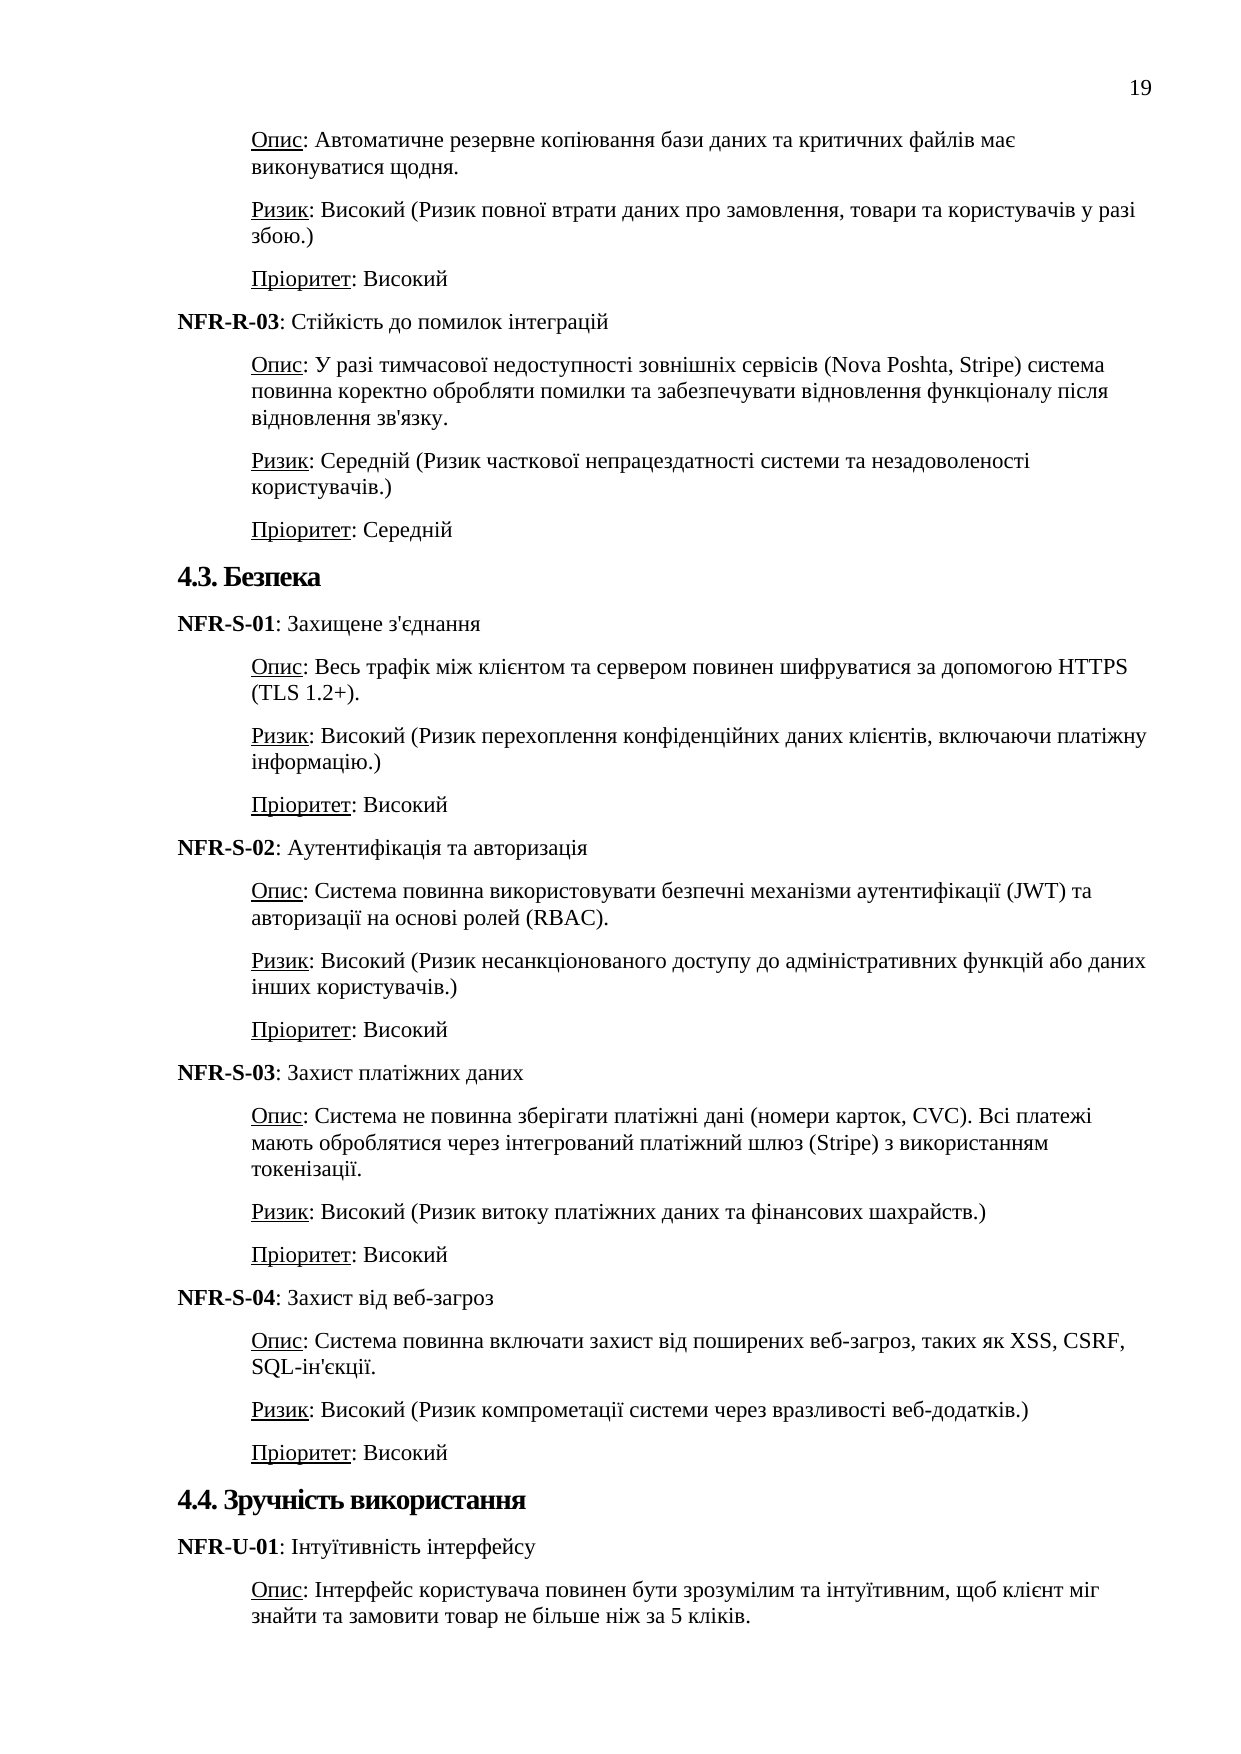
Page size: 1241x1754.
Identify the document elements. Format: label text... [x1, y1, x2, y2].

text Пріоритет: Високий [251, 265, 1152, 292]
text Ризик: Високий (Ризик витоку платіжних даних та фінансових шахрайств.) [251, 1198, 1152, 1224]
text NFR-S-01: Захищене з'єднання [177, 610, 1152, 636]
text Ризик: Високий (Ризик компрометації системи через вразливості веб-додатків.) [251, 1396, 1152, 1423]
text NFR-S-03: Захист платіжних даних [177, 1059, 1152, 1086]
text Опис: У разі тимчасової недоступності зовнішніх сервісів (Nova Poshta, Stripe) система повинна коректно обробляти помилки та забезпечувати відновлення функціоналу після відновлення зв'язку. [251, 351, 1152, 430]
text Ризик: Високий (Ризик повної втрати даних про замовлення, товари та користувачів у разі збою.) [251, 196, 1152, 248]
text Пріоритет: Високий [251, 1439, 1152, 1466]
text NFR-R-03: Стійкість до помилок інтеграцій [177, 308, 1152, 334]
text Опис: Інтерфейс користувача повинен бути зрозумілим та інтуїтивним, щоб клієнт міг знайти та замовити товар не більше ніж за 5 кліків. [251, 1576, 1152, 1628]
text NFR-S-02: Аутентифікація та авторизація [177, 834, 1152, 861]
text Ризик: Високий (Ризик несанкціонованого доступу до адміністративних функцій або даних інших користувачів.) [251, 947, 1152, 999]
text NFR-U-01: Інтуїтивність інтерфейсу [177, 1533, 1152, 1559]
text Опис: Система повинна включати захист від поширених веб-загроз, таких як XSS, CSRF, SQL-ін'єкції. [251, 1327, 1152, 1380]
text Пріоритет: Високий [251, 1016, 1152, 1043]
text Опис: Система не повинна зберігати платіжні дані (номери карток, CVC). Всі платежі мають оброблятися через інтегрований платіжний шлюз (Stripe) з використанням токенізації. [251, 1102, 1152, 1181]
text Пріоритет: Середній [251, 516, 1152, 543]
title 4.3. Безпека [177, 559, 1152, 593]
text Ризик: Середній (Ризик часткової непрацездатності системи та незадоволеності користувачів.) [251, 447, 1152, 500]
text Опис: Весь трафік між клієнтом та сервером повинен шифруватися за допомогою HTTPS (TLS 1.2+). [251, 653, 1152, 705]
text Ризик: Високий (Ризик перехоплення конфіденційних даних клієнтів, включаючи платіжну інформацію.) [251, 722, 1152, 775]
title 4.4. Зручність використання [177, 1482, 1152, 1516]
text Опис: Система повинна використовувати безпечні механізми аутентифікації (JWT) та авторизації на основі ролей (RBAC). [251, 877, 1152, 930]
text NFR-S-04: Захист від веб-загроз [177, 1284, 1152, 1310]
text Пріоритет: Високий [251, 1241, 1152, 1267]
text Опис: Автоматичне резервне копіювання бази даних та критичних файлів має виконуватися щодня. [251, 126, 1152, 179]
text Пріоритет: Високий [251, 791, 1152, 818]
